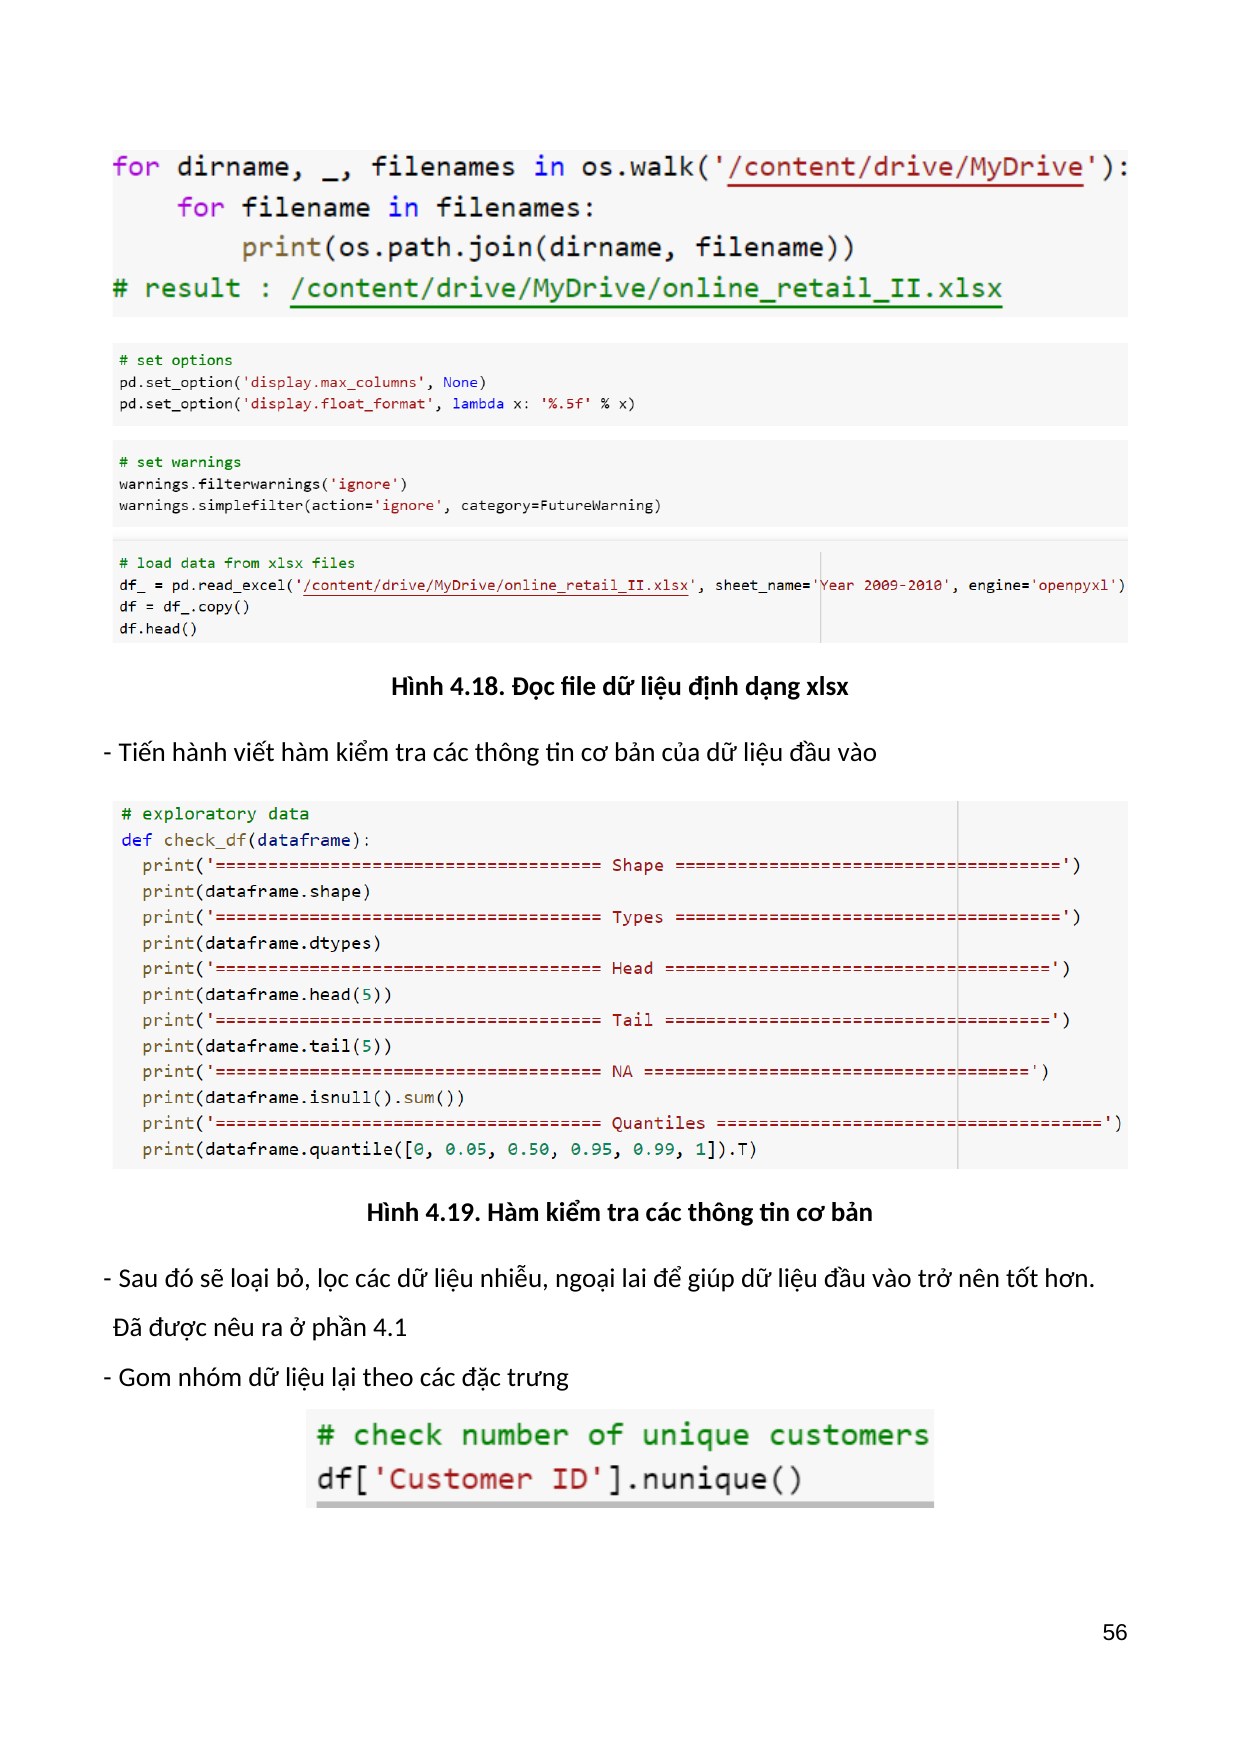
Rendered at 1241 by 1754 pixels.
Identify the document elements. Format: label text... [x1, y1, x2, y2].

list Tiến hành viết hàm kiểm tra các thông tin cơ bản của dữ liệu đầu vào [103, 735, 1128, 768]
list Gom nhóm dữ liệu lại theo các đặc trưng [103, 1360, 1128, 1393]
list Hình 4.18. Đọc file dữ liệu định dạng xlsx [112, 669, 1128, 702]
list Sau đó sẽ loại bỏ, lọc các dữ liệu nhiễu, ngoại lai để giúp dữ liệu đầu vào trở nên tốt hơn. Đã được nêu ra ở phần 4.1 [103, 1261, 1128, 1344]
picture [112, 150, 1128, 317]
picture [112, 343, 1128, 643]
list Hình 4.19. Hàm kiểm tra các thông tin cơ bản [112, 1195, 1128, 1228]
picture [306, 1409, 935, 1508]
picture [112, 801, 1128, 1169]
